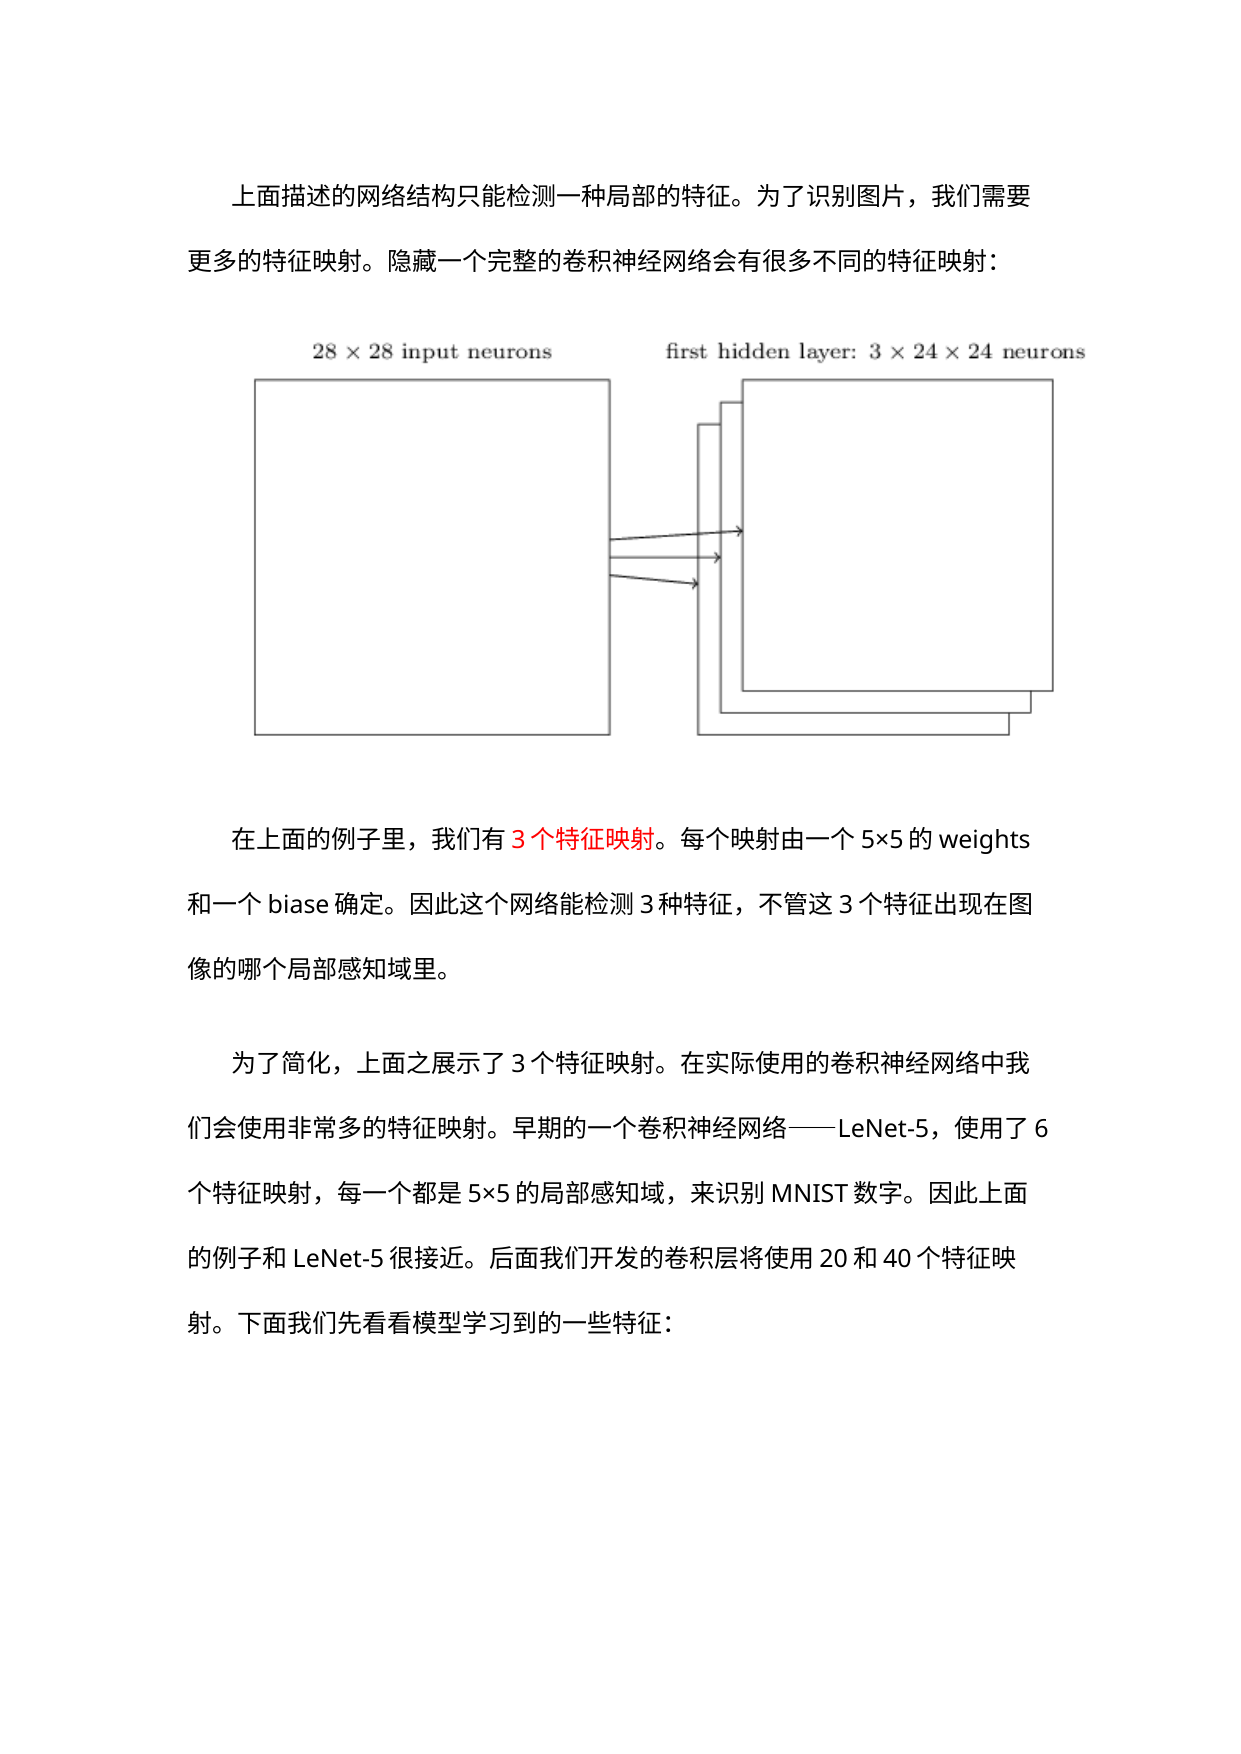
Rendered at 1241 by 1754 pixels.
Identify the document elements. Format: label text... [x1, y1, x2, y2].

text 为了简化，上面之展示了3个特征映射。在实际使用的卷积神经网络中我们会使用非常多的特征映射。早期的一个卷积神经网络——LeNet-5，使用了6个特征映射，每一个都是5×5的局部感知域，来识别MNIST数字。因此上面的例子和LeNet-5很接近。后面我们开发的卷积层将使用20和40个特征映射。下面我们先看看模型学习到的一些特征： [187, 1029, 1053, 1354]
text 上面描述的网络结构只能检测一种局部的特征。为了识别图片，我们需要更多的特征映射。隐藏一个完整的卷积神经网络会有很多不同的特征映射： [187, 162, 1053, 292]
text 在上面的例子里，我们有3个特征映射。每个映射由一个5×5的weights和一个biase确定。因此这个网络能检测3种特征，不管这3个特征出现在图像的哪个局部感知域里。 [187, 805, 1053, 1000]
picture [231, 321, 1093, 750]
